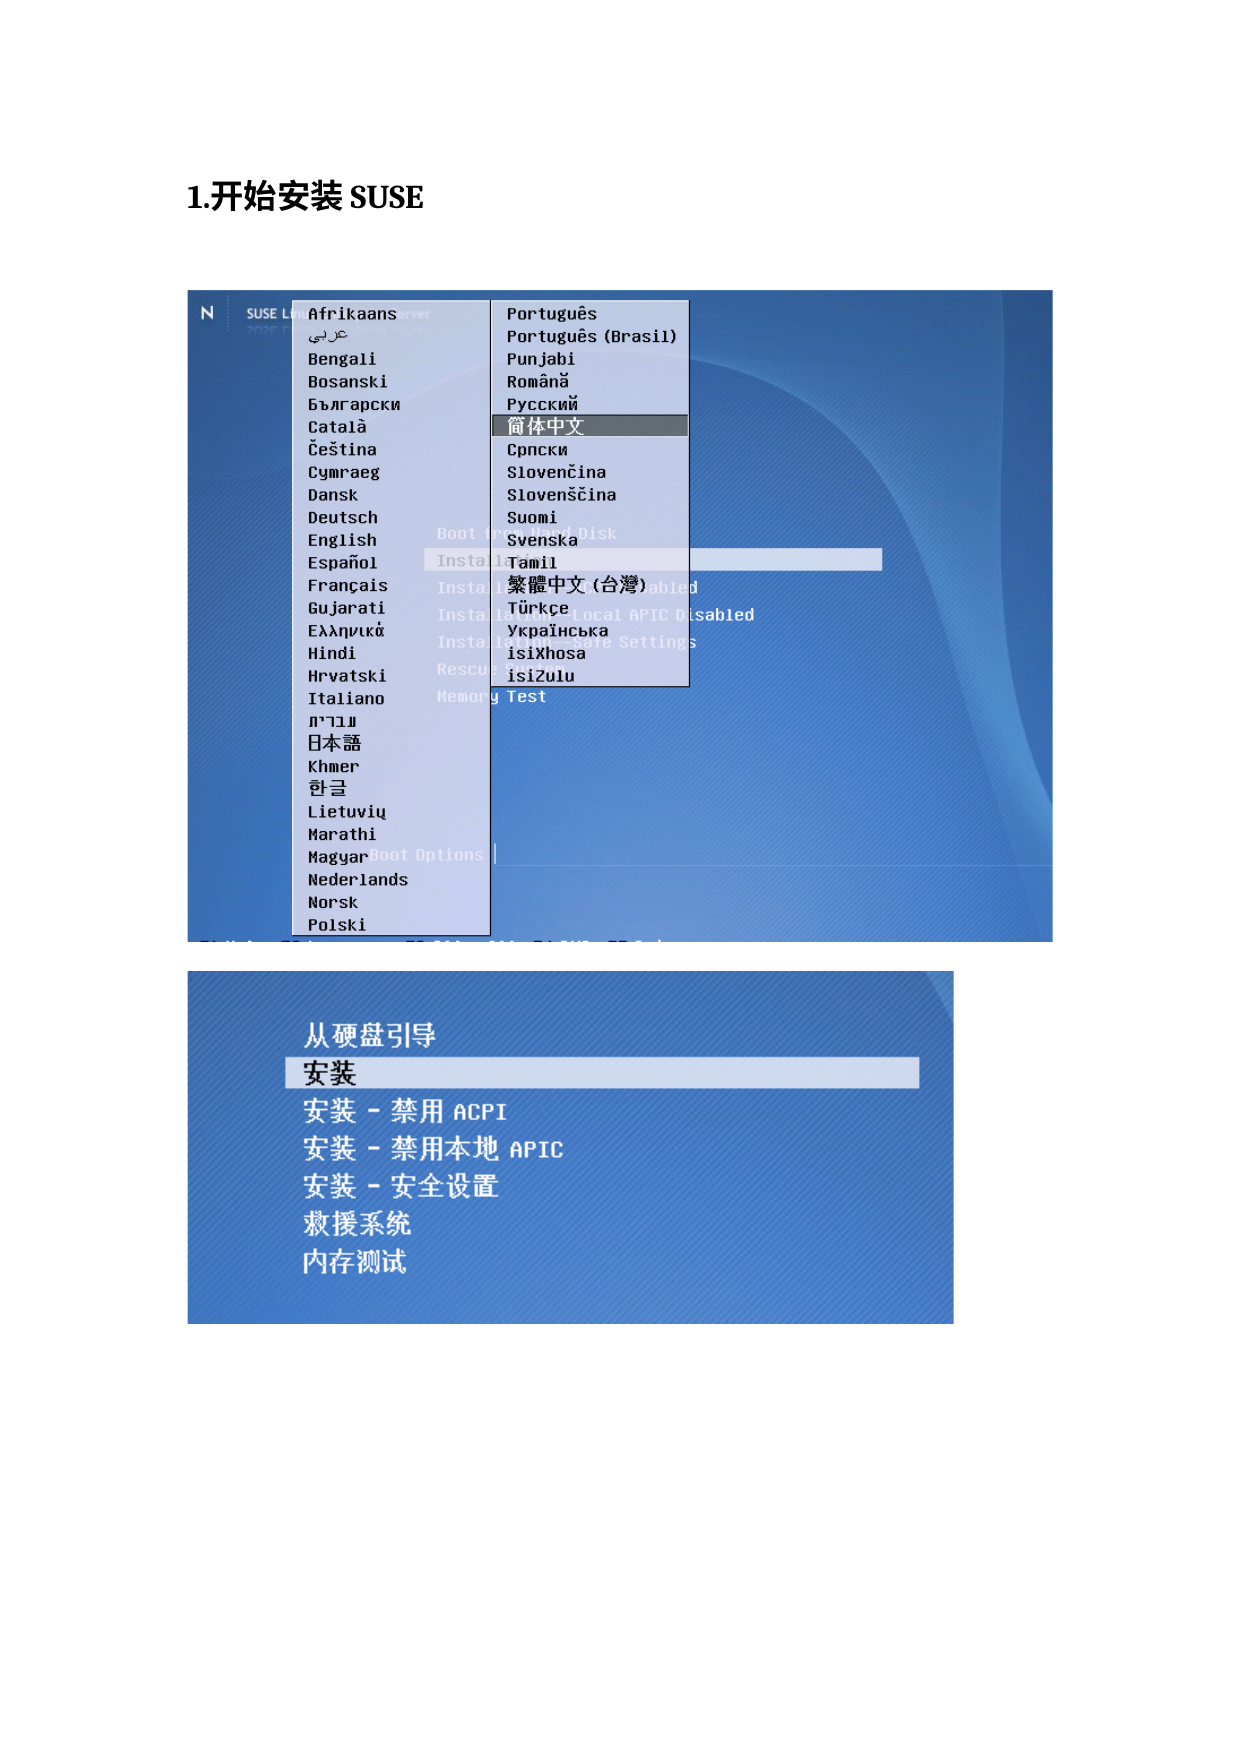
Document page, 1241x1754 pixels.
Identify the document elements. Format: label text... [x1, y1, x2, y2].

subtitle 1.开始安装SUSE [187, 162, 1053, 227]
picture [187, 289, 1053, 942]
picture [187, 971, 954, 1324]
